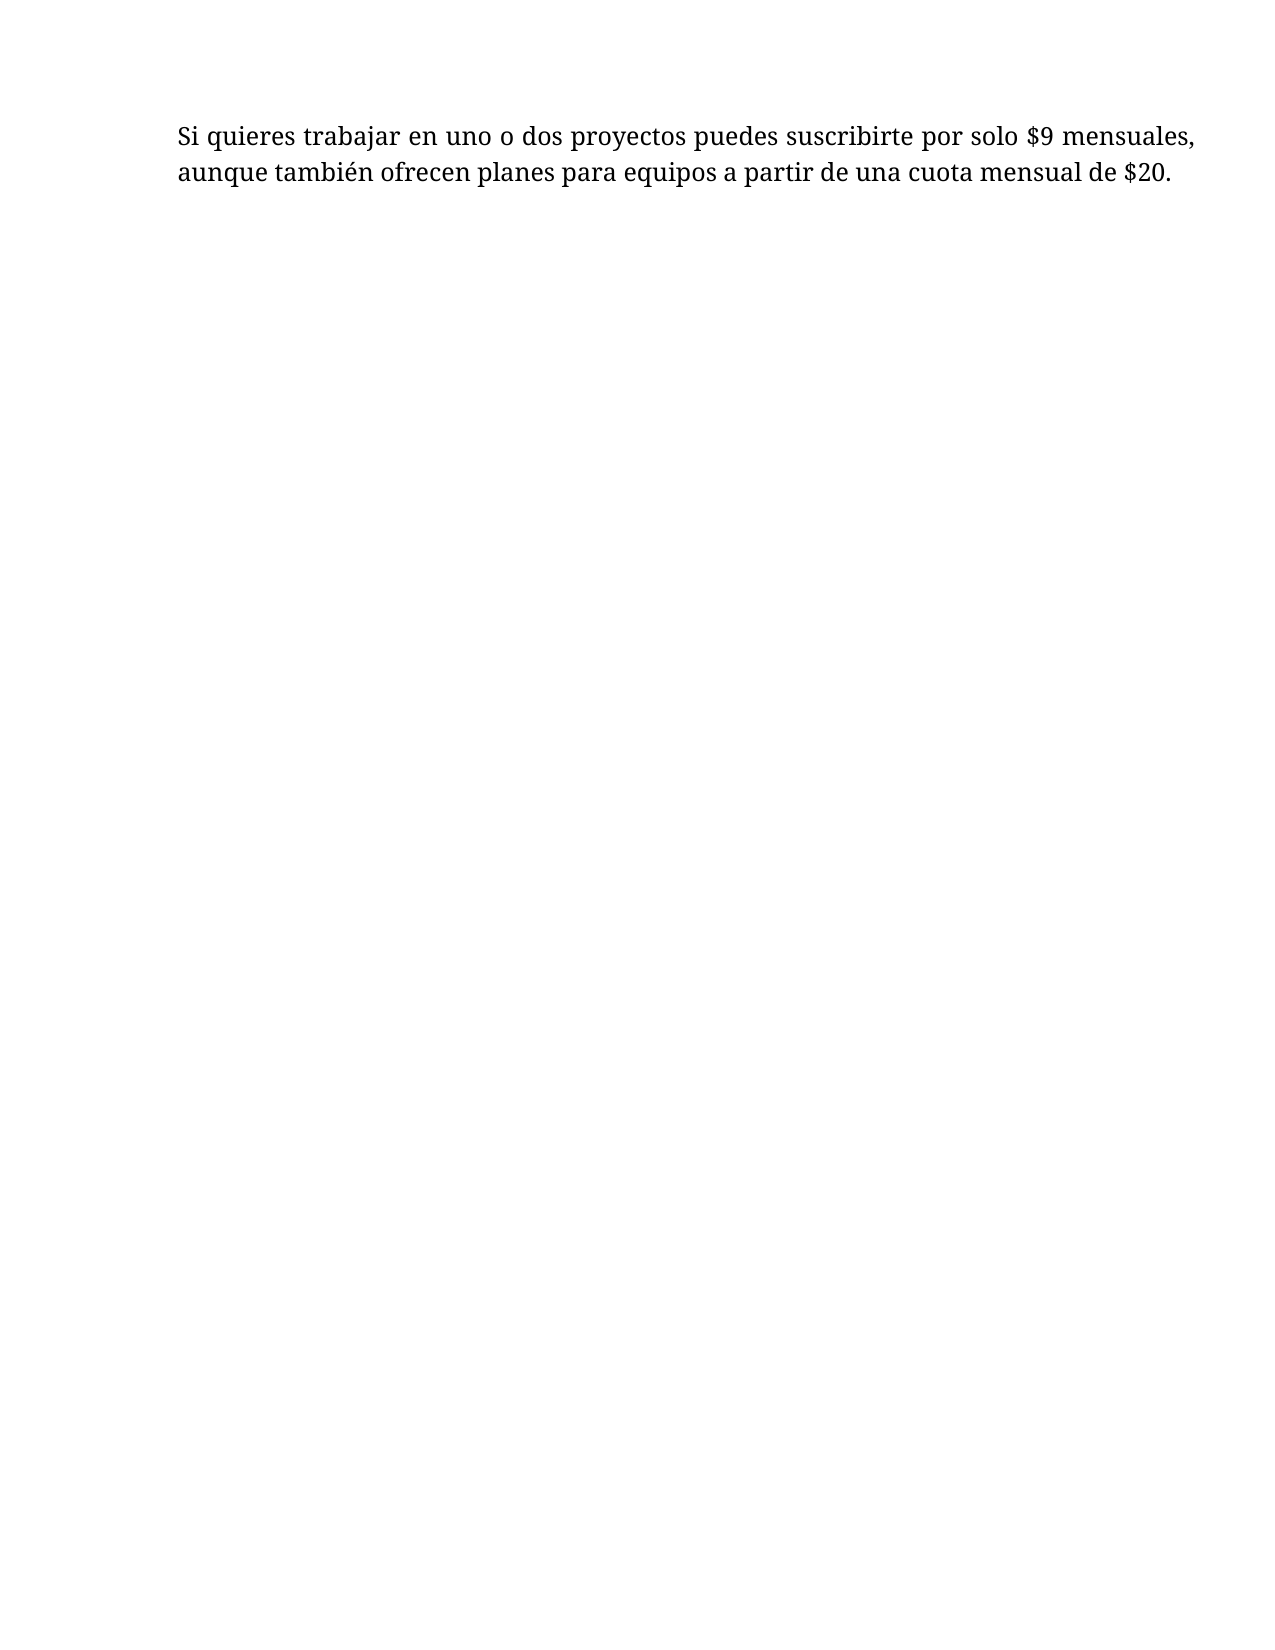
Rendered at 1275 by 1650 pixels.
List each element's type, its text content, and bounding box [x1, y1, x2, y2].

text Si quieres trabajar en uno o dos proyectos puedes suscribirte por solo $9 mensuales, aunque también ofrecen planes para equipos a partir de una cuota mensual de $20. [177, 118, 1196, 189]
